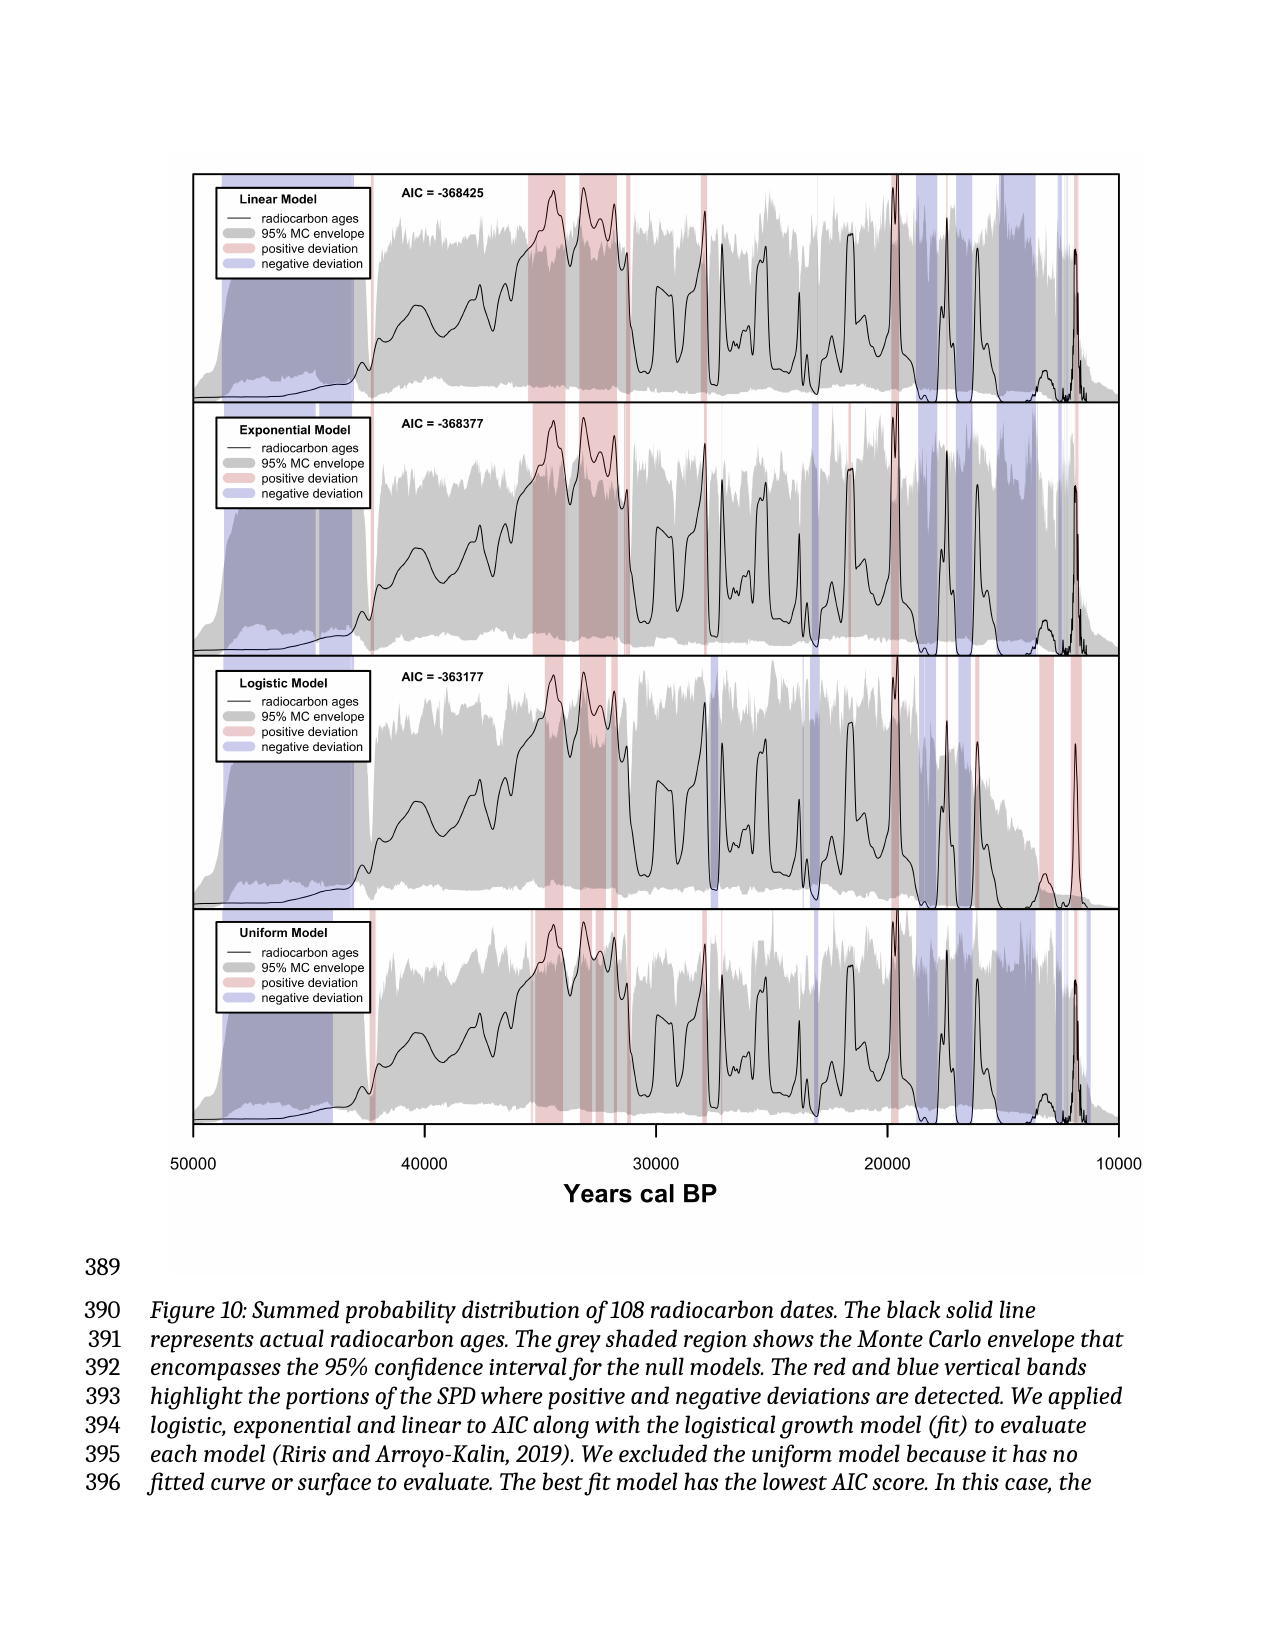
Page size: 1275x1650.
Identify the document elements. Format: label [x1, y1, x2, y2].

text [150, 1296, 1125, 1497]
picture [168, 150, 1144, 1275]
